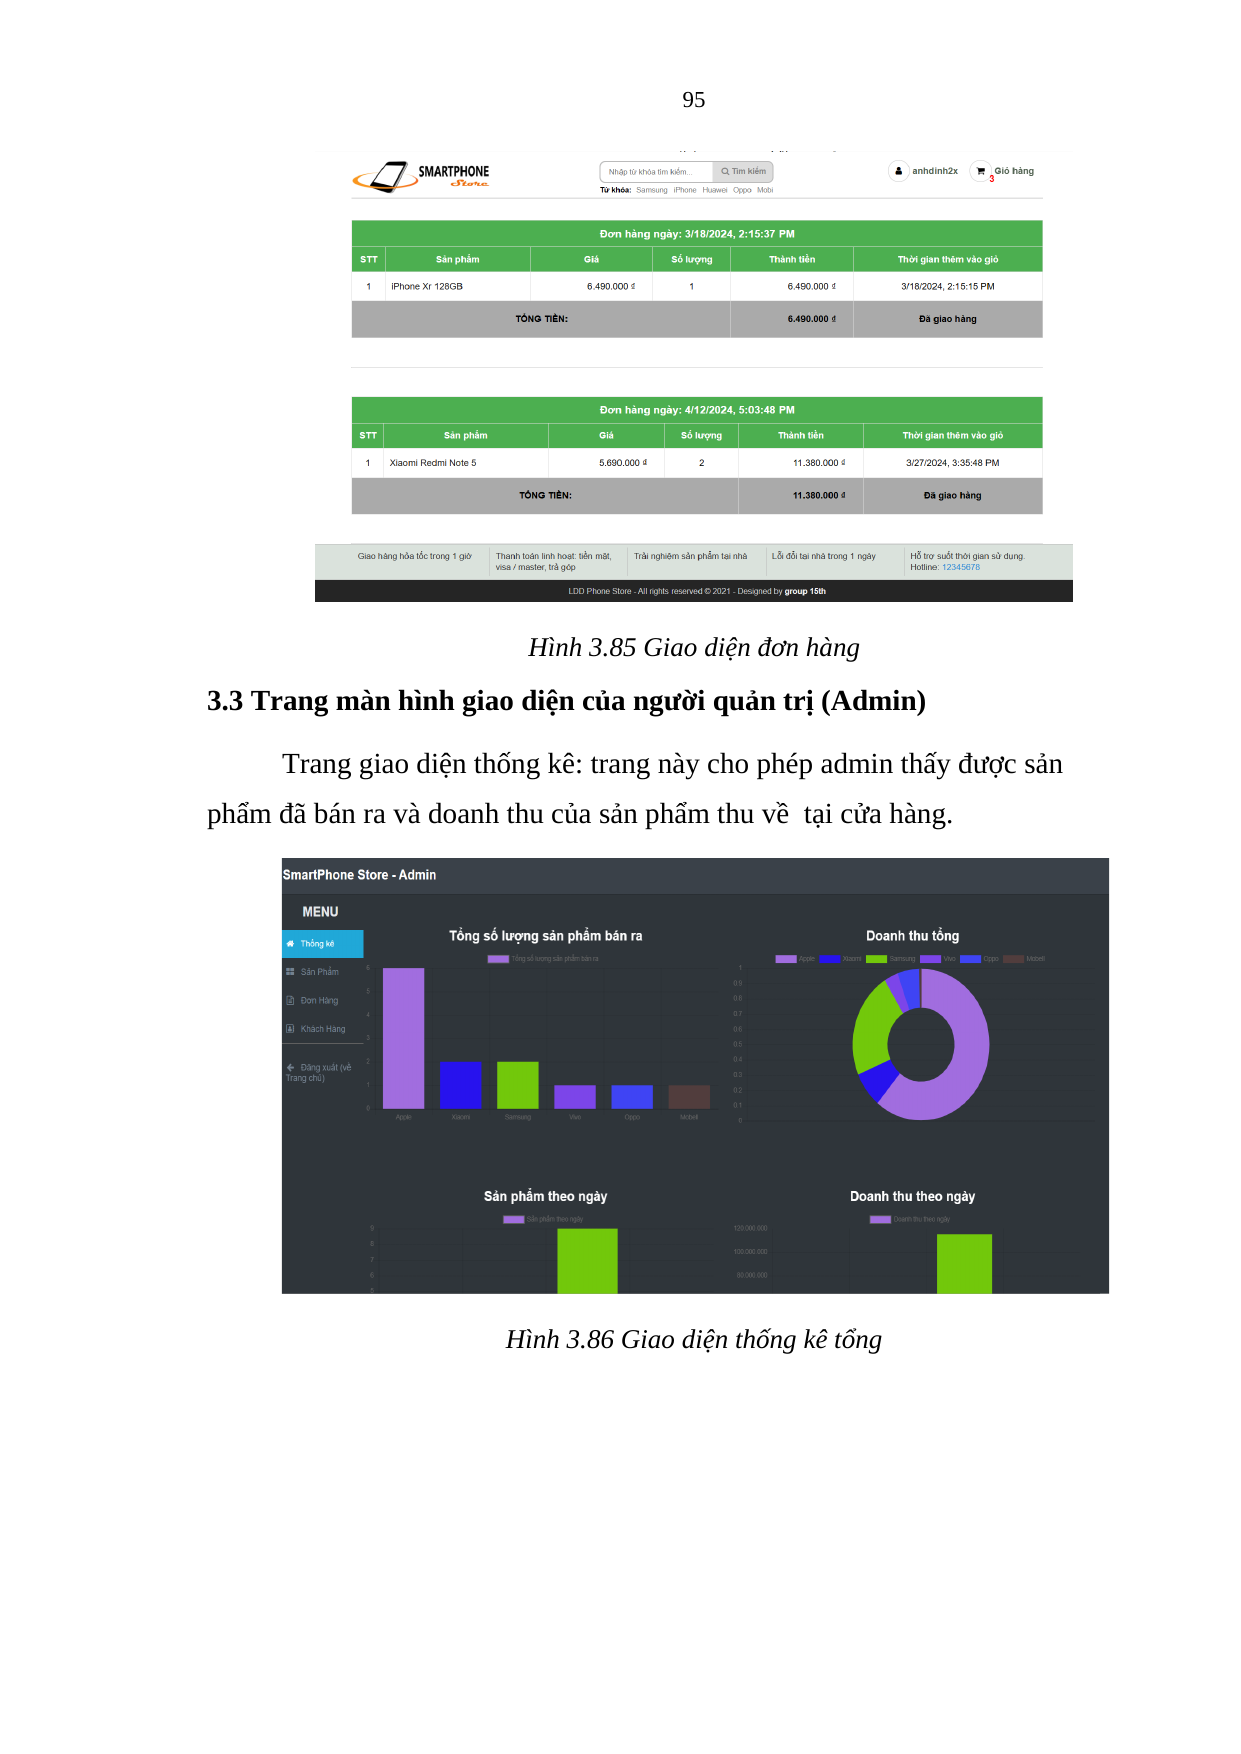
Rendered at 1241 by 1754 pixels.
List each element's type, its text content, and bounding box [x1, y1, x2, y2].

list Trang giao diện thống kê: trang này cho phép admin thấy được sản phẩm đã bán ra và doanh thu của sản phẩm thu về tại cửa hàng. [207, 746, 1122, 829]
picture [281, 858, 1110, 1294]
picture [315, 151, 1073, 602]
subtitle Trang màn hình giao diện của người quản trị (Admin) [207, 683, 1122, 716]
